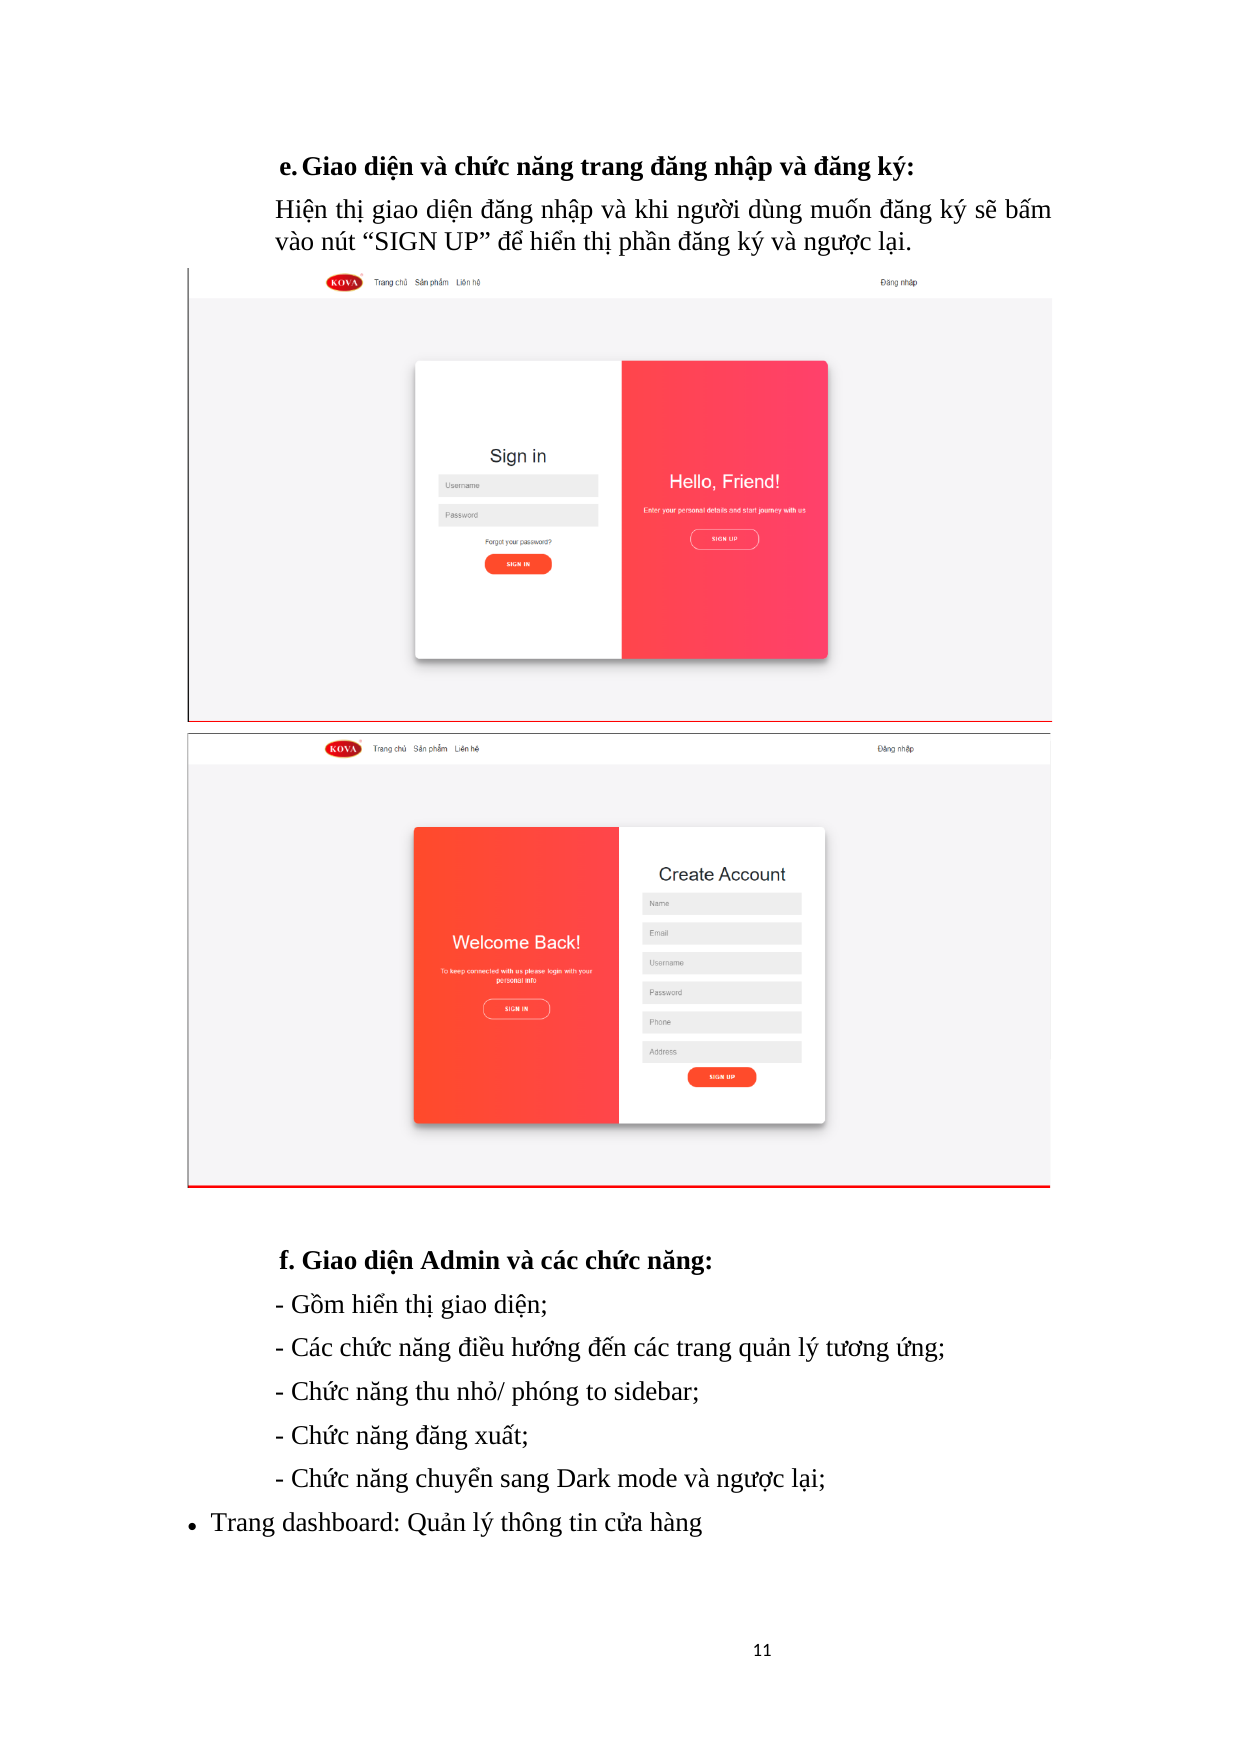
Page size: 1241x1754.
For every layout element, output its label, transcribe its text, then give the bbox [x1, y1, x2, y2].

list Hiện thị giao diện đăng nhập và khi người dùng muốn đăng ký sẽ bấm vào nút “SIGN UP” để hiển thị phần đăng ký và ngược lại. [275, 194, 1053, 256]
list - Chức năng đăng xuất; [275, 1419, 1053, 1450]
list Trang dashboard: Quản lý thông tin cửa hàng [187, 1506, 1053, 1537]
list Giao diện và chức năng trang đăng nhập và đăng ký: [279, 150, 1053, 181]
picture [187, 733, 1051, 1188]
list - Chức năng chuyển sang Dark mode và ngược lại; [275, 1462, 1053, 1493]
picture [187, 268, 1053, 722]
list - Chức năng thu nhỏ/ phóng to sidebar; [275, 1375, 1053, 1406]
list - Gồm hiển thị giao diện; [275, 1288, 1053, 1319]
list - Các chức năng điều hướng đến các trang quản lý tương ứng; [275, 1331, 1053, 1363]
list Giao diện Admin và các chức năng: [279, 1244, 1053, 1275]
